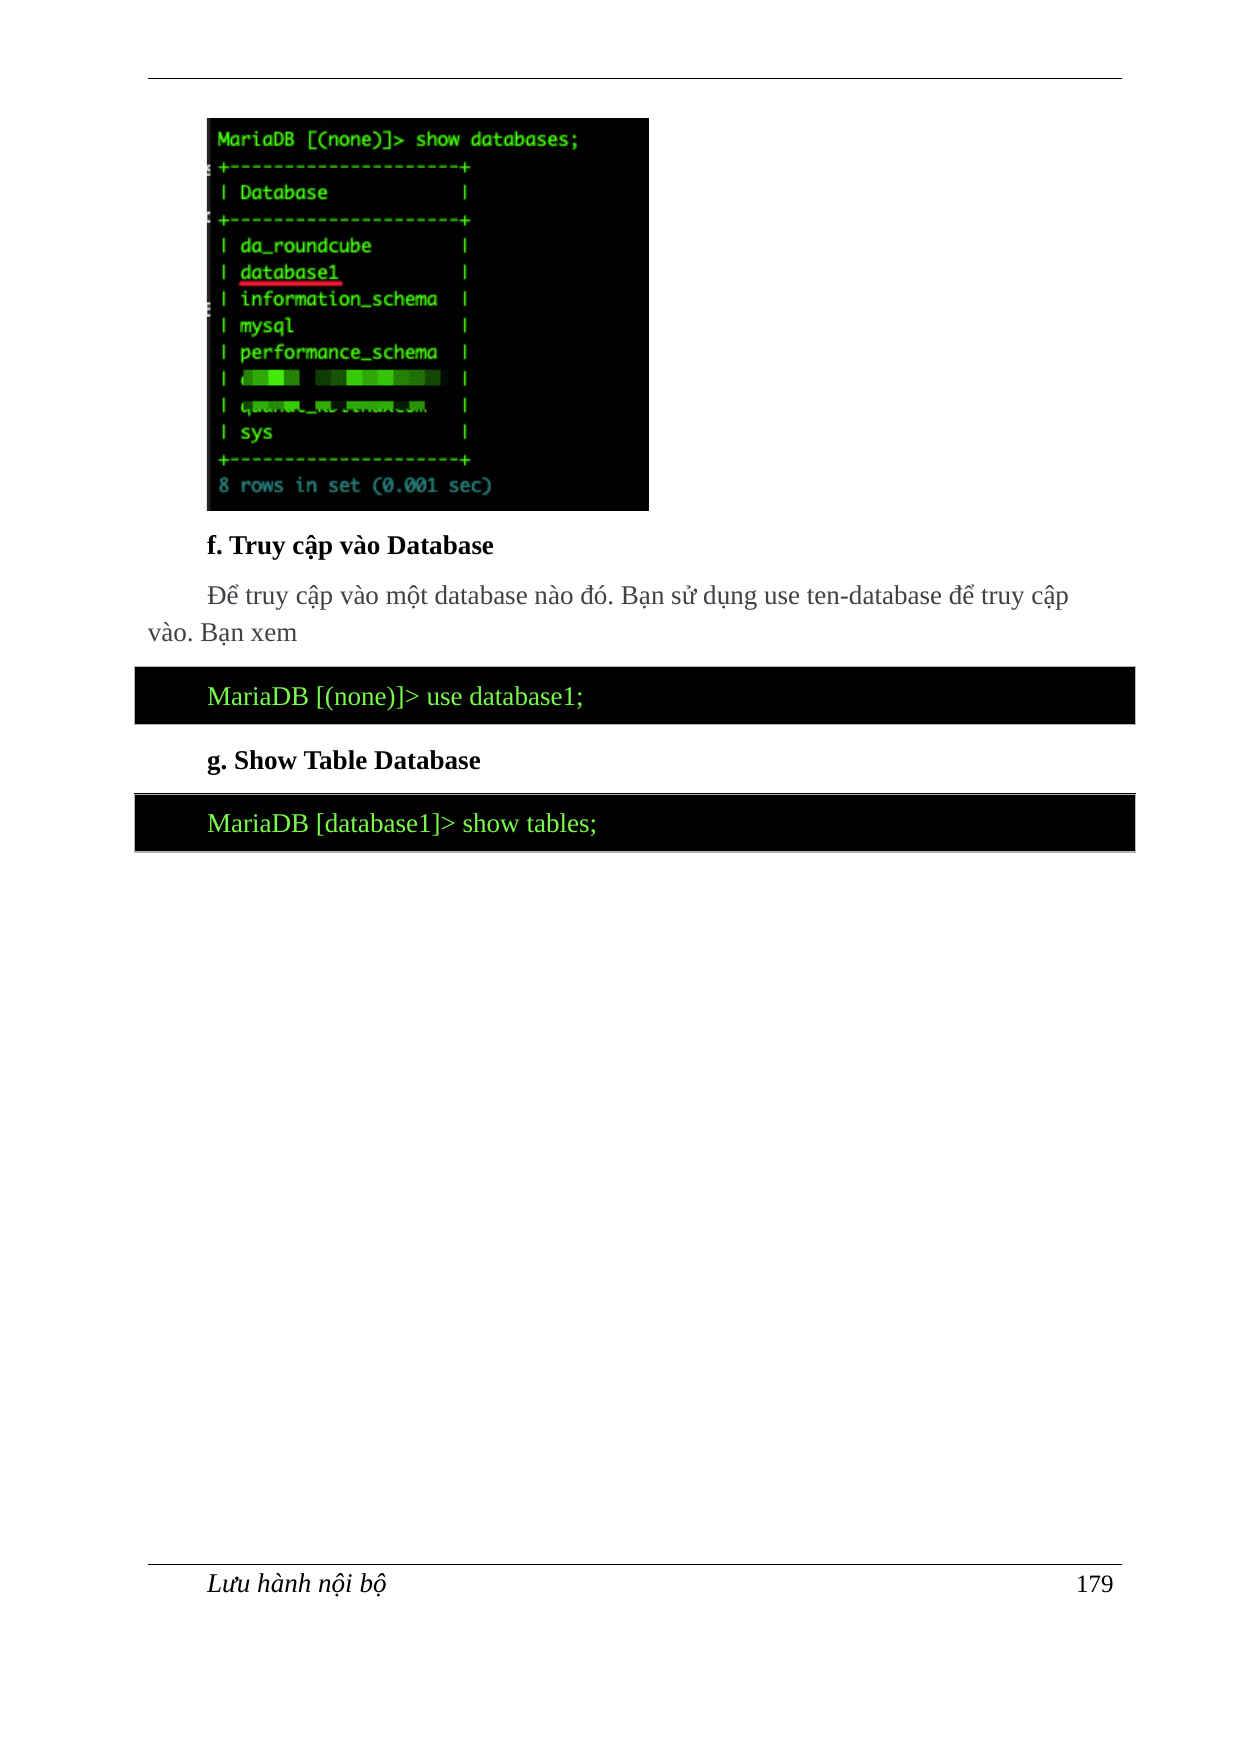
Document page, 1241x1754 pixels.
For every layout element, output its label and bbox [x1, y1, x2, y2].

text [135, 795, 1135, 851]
picture [206, 118, 649, 511]
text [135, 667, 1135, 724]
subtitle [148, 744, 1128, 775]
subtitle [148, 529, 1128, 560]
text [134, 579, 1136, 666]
